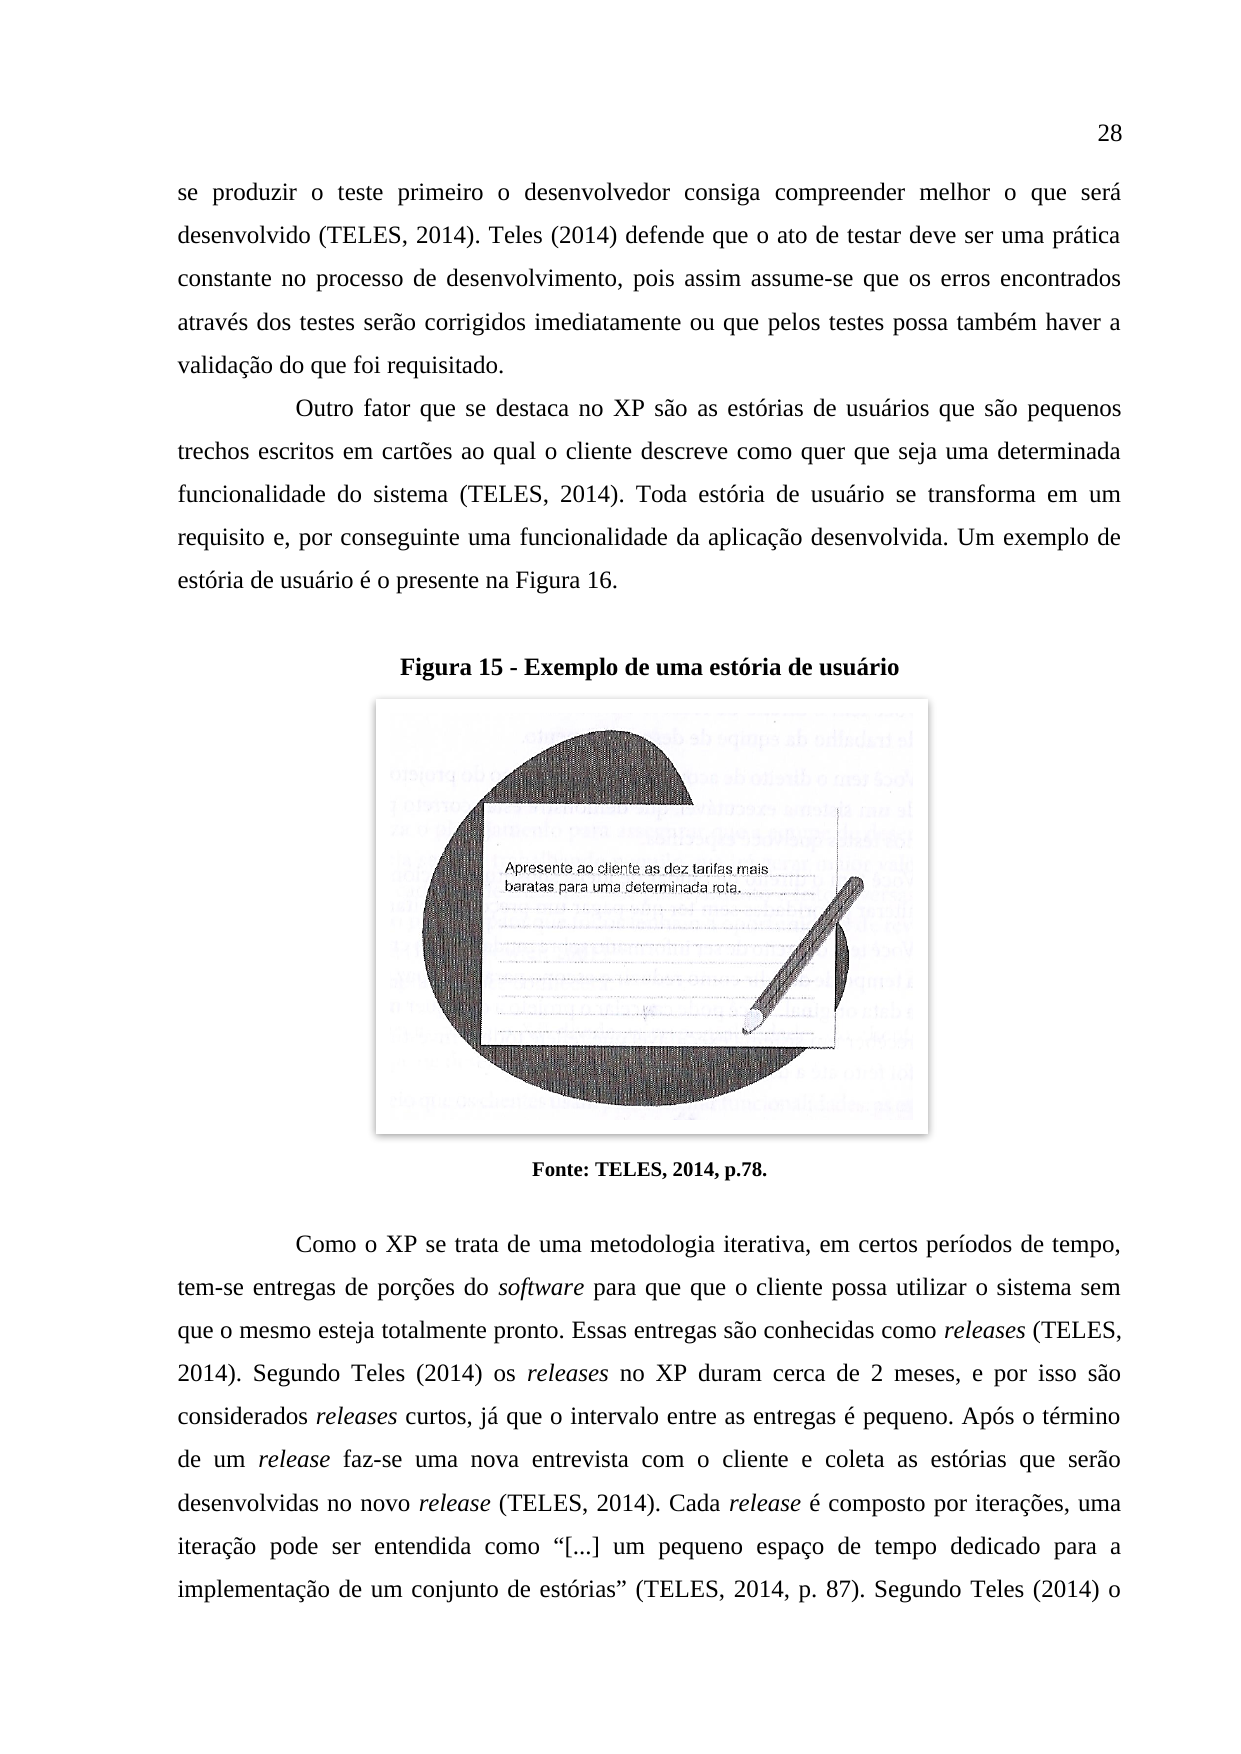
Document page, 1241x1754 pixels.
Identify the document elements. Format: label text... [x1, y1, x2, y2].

text Fonte: TELES, 2014, p.78. [177, 1157, 1122, 1181]
picture [390, 713, 913, 1120]
text Figura 15 - Exemplo de uma estória de usuário [177, 652, 1122, 680]
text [177, 177, 1122, 378]
text Outro fator que se destaca no XP são as estórias de usuários que são pequenos trechos escritos em cartões ao qual o cliente descreve como quer que seja uma determinada funcionalidade do sistema (TELES, 2014). Toda estória de usuário se transforma em um requisito e, por conseguinte uma funcionalidade da aplicação desenvolvida. Um exemplo de estória de usuário é o presente na Figura 16. [177, 393, 1122, 594]
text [177, 1229, 1122, 1603]
